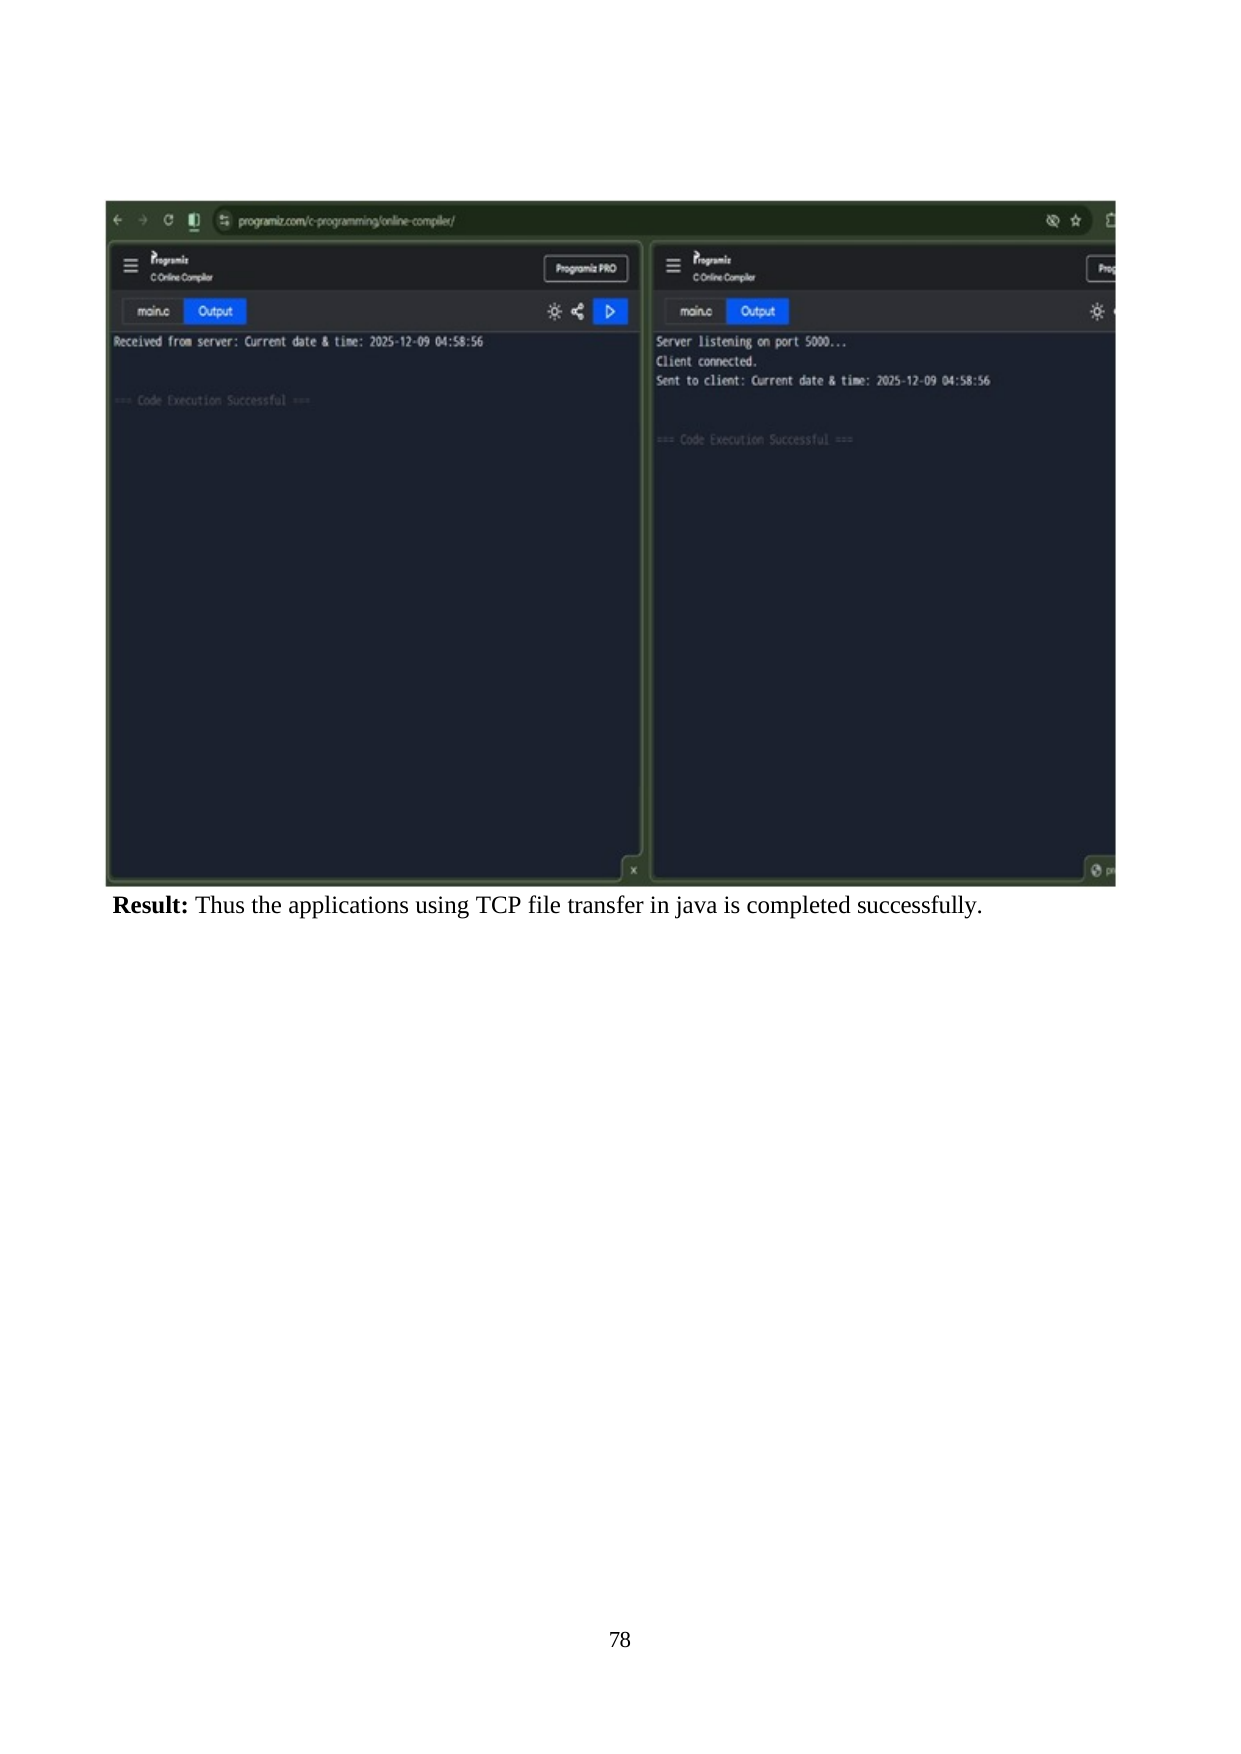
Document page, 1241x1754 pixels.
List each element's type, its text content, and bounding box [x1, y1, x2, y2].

text Result: Thus the applications using TCP file transfer in java is completed successfully. [112, 890, 1137, 918]
picture [103, 199, 1119, 890]
